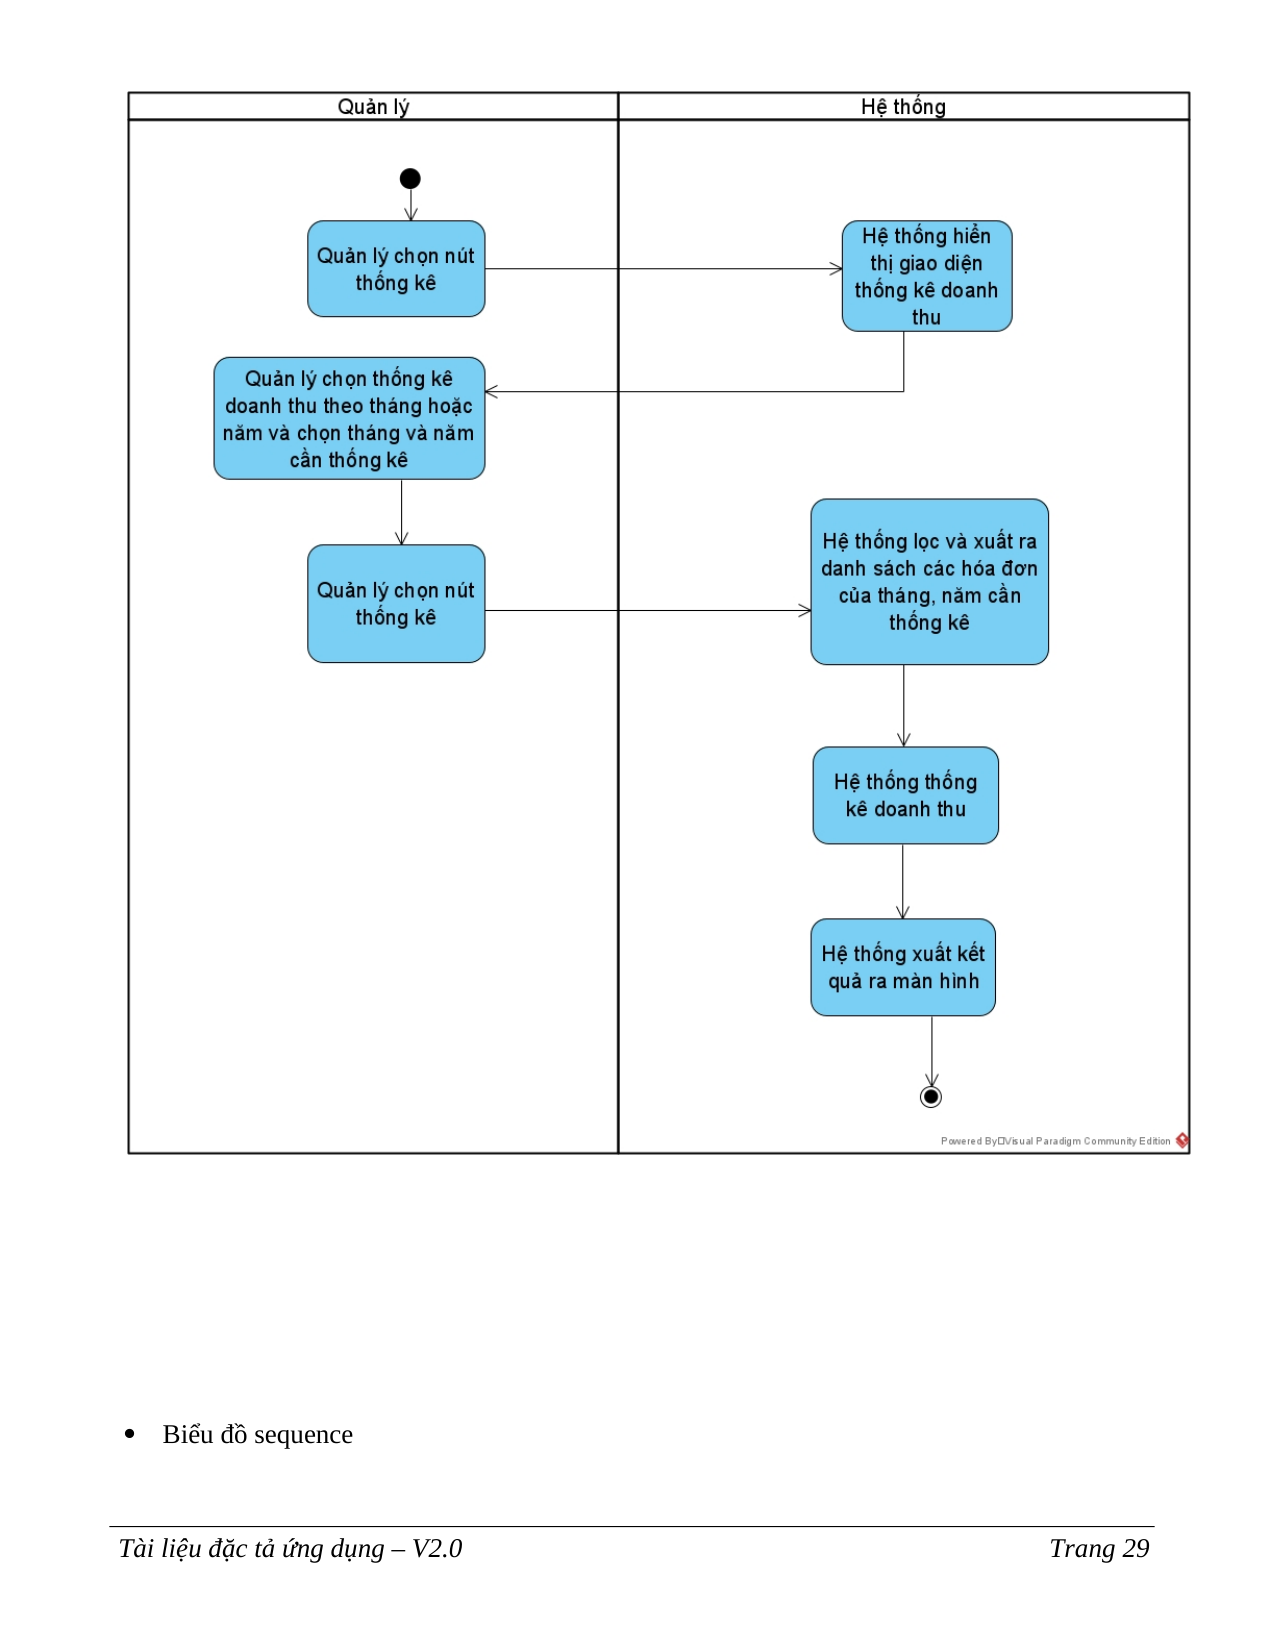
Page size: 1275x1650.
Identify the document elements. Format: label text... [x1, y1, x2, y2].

list Biểu đồ sequence [125, 1418, 1186, 1450]
picture [125, 88, 1194, 1157]
